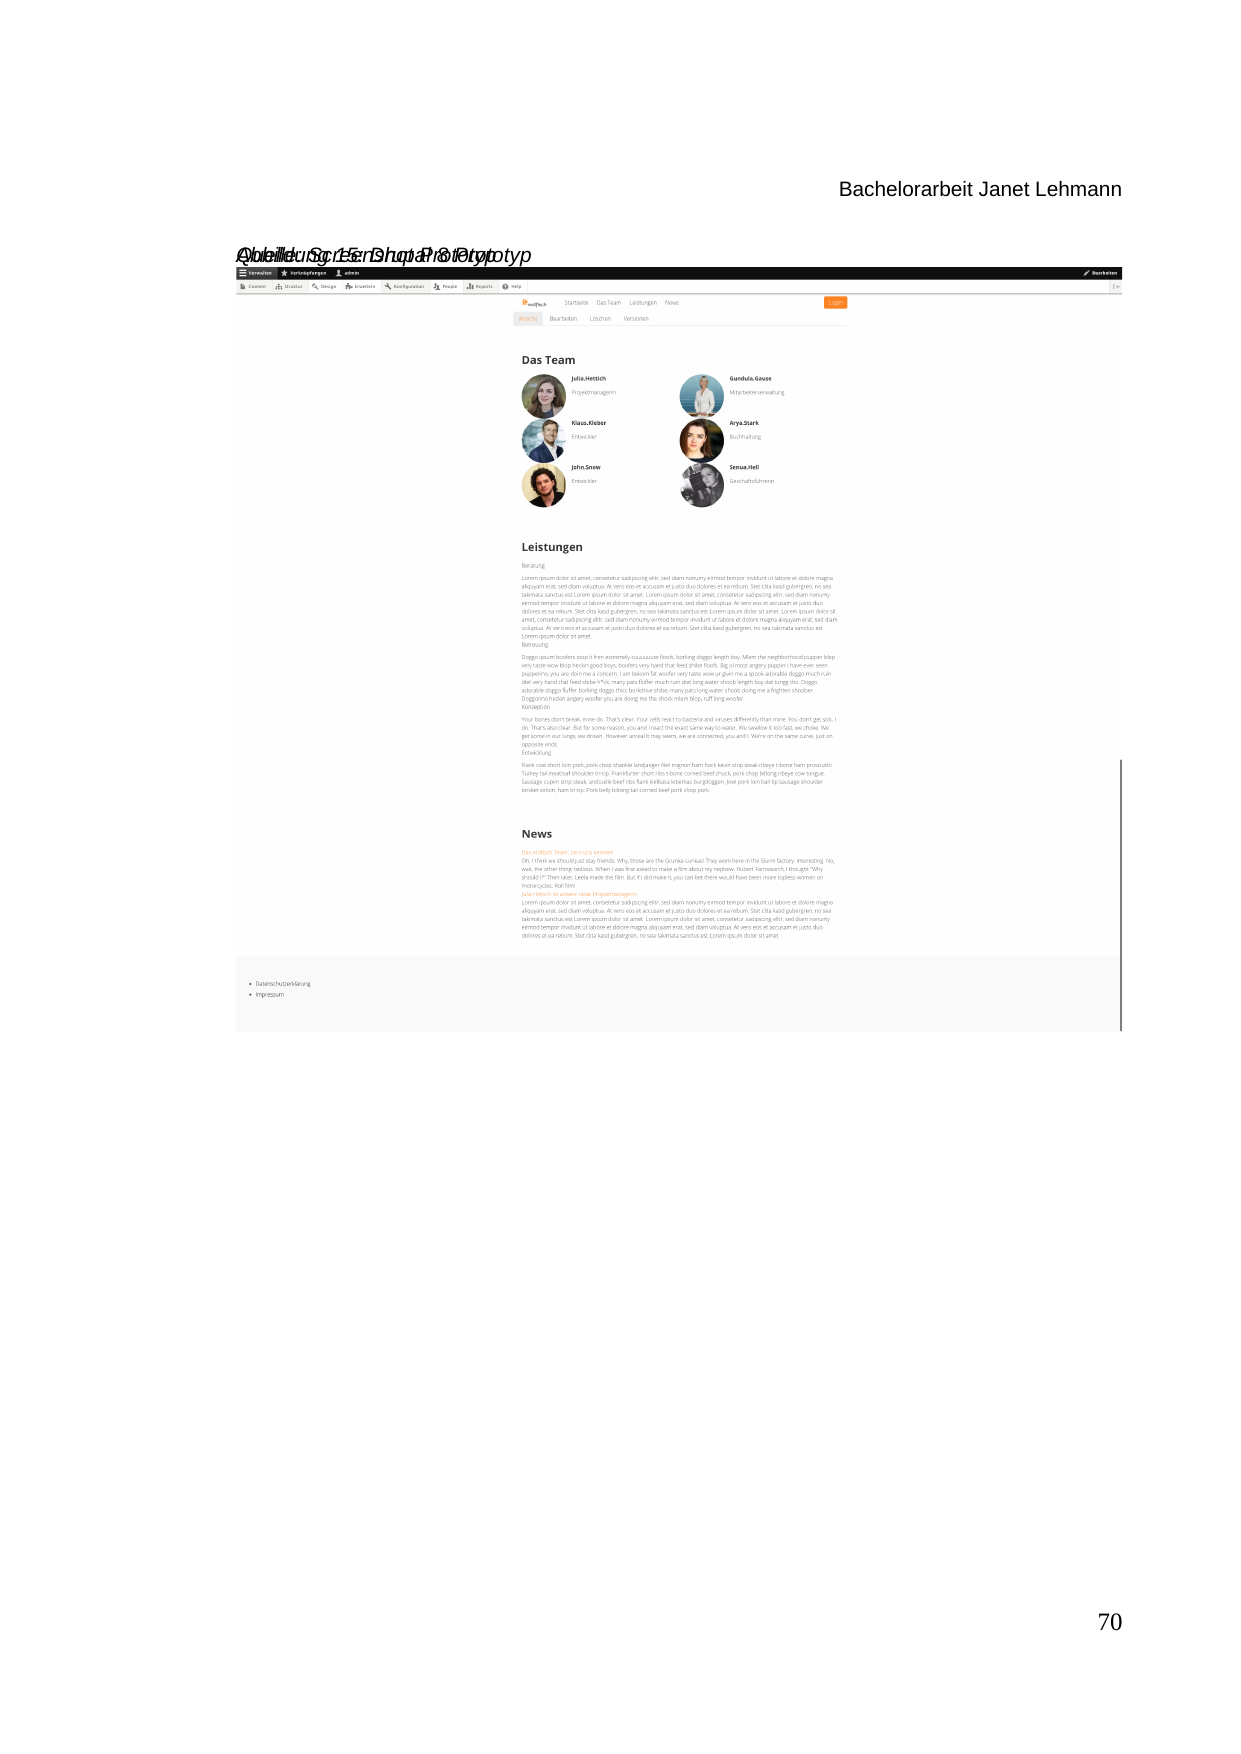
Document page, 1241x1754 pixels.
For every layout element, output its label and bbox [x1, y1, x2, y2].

picture [236, 267, 1123, 1032]
